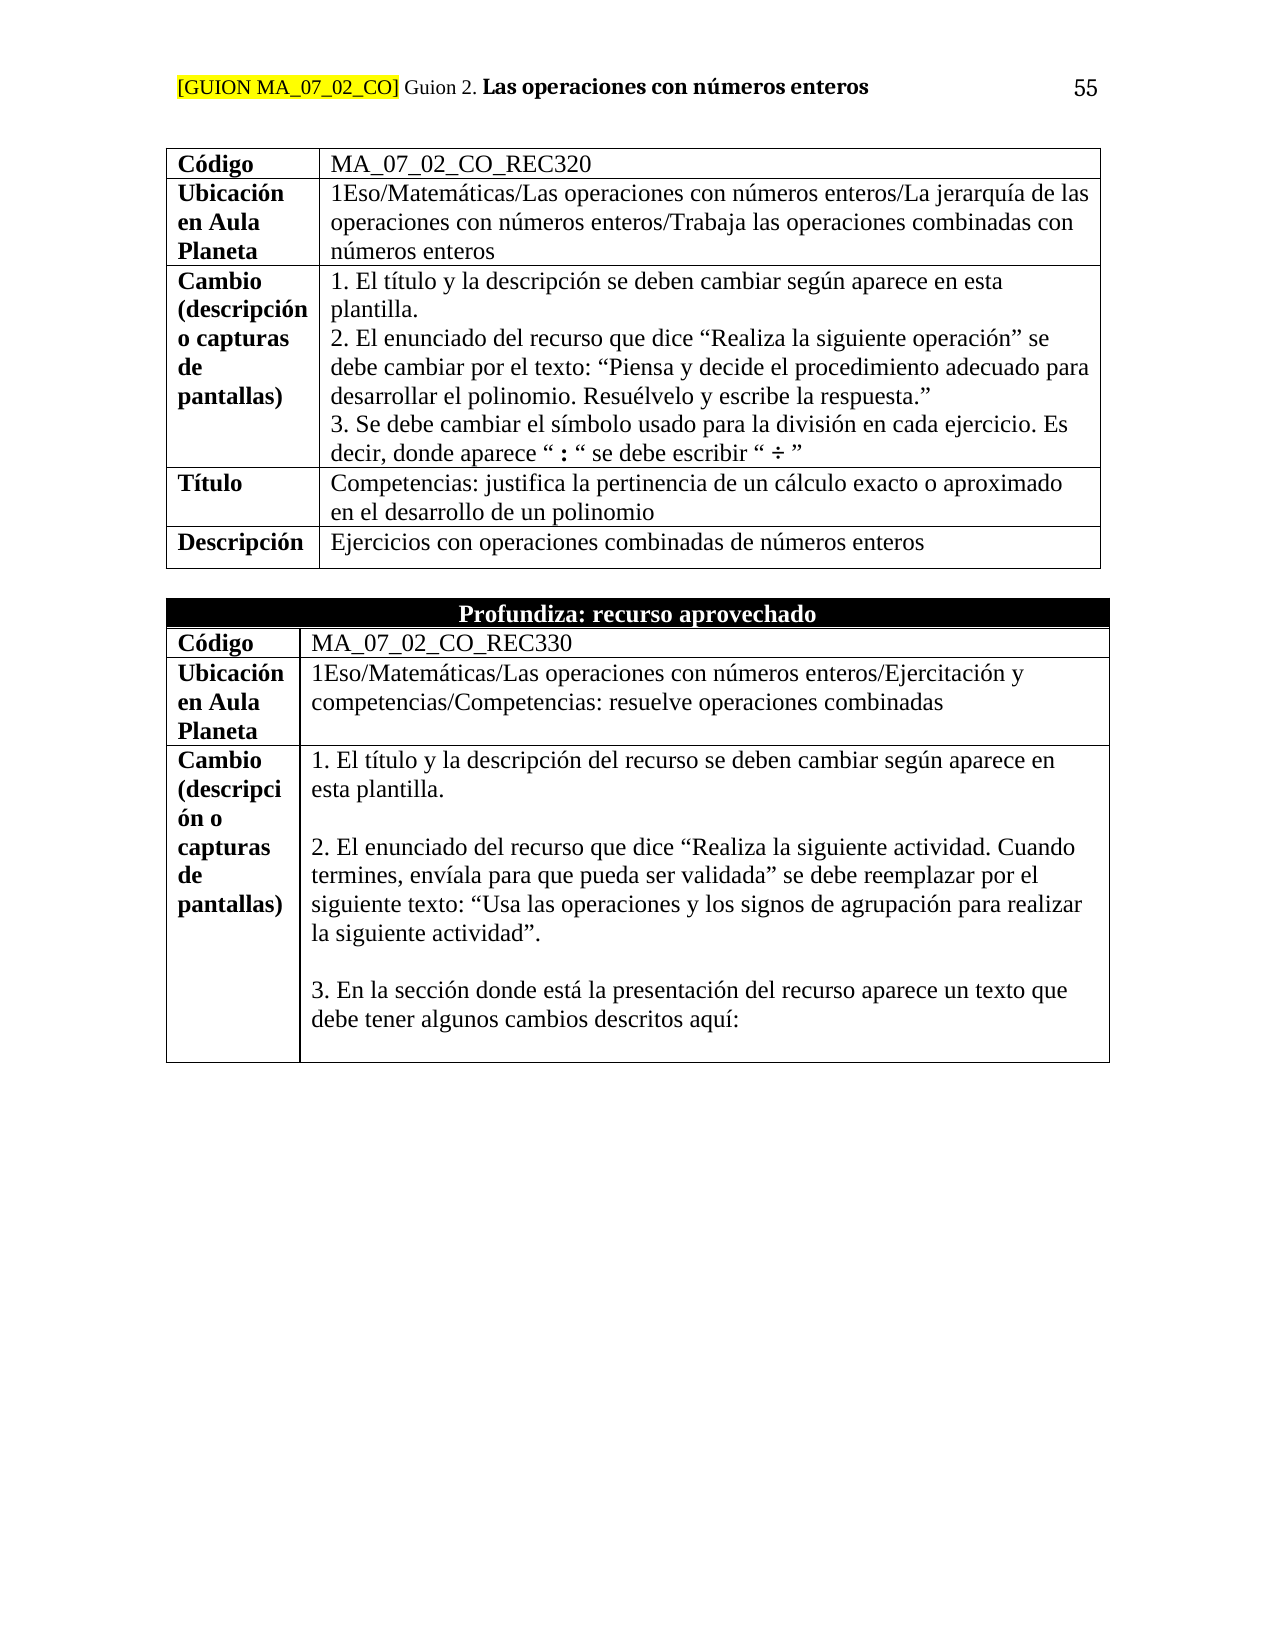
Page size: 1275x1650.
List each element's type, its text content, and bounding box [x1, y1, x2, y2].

table_cell Cambio (descripción o capturas de pantallas) [167, 746, 299, 1062]
table_cell Título [167, 468, 319, 526]
table_cell Descripción [167, 527, 319, 568]
table_cell Ubicación en Aula Planeta [167, 179, 319, 265]
table_header Profundiza: recurso aprovechado [167, 599, 1109, 627]
table_cell 1. El título y la descripción se deben cambiar según aparece en esta plantilla. 2. El enunciado del recurso que dice “Realiza la siguiente operación” se debe cambiar por el texto: “Piensa y decide el procedimiento adecuado para desarrollar el polinomio. Resuélvelo y escribe la respuesta.” 3. Se debe cambiar el símbolo usado para la división en cada ejercicio. Es decir, donde aparece “ : “ se debe escribir “ ÷ ” [320, 266, 1100, 467]
table_cell 1. El título y la descripción del recurso se deben cambiar según aparece en esta plantilla. 2. El enunciado del recurso que dice “Realiza la siguiente actividad. Cuando termines, envíala para que pueda ser validada” se debe reemplazar por el siguiente texto: “Usa las operaciones y los signos de agrupación para realizar la siguiente actividad”. 3. En la sección donde está la presentación del recurso aparece un texto que debe tener algunos cambios descritos aquí: La frase “Vamos a repasar” se reemplaza por “Repasa” La palabra “Calculamos” se reemplaza por “Calcula” La expresión “paréntesis o corchetes” se reemplaza por “paréntesis, corchetes o llaves” La palabra “Hacemos” se reemplaza por “Resuelve” La palabra “Resolvemos” se reemplaza por “Haz” Los numerales se deben ajustar por 1., 2. y 3. Hay que quitar la o de superíndice después de los numerales. La palabra “sumamos” se reemplaza por “adicionas”. En el mismo párrafo las preguntas dicen: ¿qué signo quedará el resultado? ¿Y si lo multiplicamos? Esto se debe reemplazar por ¿con qué signo queda el resultado? ¿Y si lo multiplicas? 4. En la sección de la Tarea quitar de los numerales la o de superíndice que posee cada uno. 5. Para incluir en el recurso: FICHA DEL DOCENTE Objetivo El recurso expone una situación a través de la cual se puede comprobar si el estudiante conoce y usa correctamente la jerarquía de las operaciones y los signos de agrupación para resolver polinomios aritméticos. Propuesta Algunos factores que facilitan el aprendizaje de conceptos como la jerarquía de las operaciones y los signos de agrupación, necesarios para la resolución de polinomios aritméticos, son las características definitorias y correlativas que éstos poseen; sin embargo, no todos los polinomios poseen la misma estructura y, por ende, es necesario hacer una práctica constante para que los estudiantes establezcan en su memoria esas características definitorias y correlativas (si hay paréntesis, corchetes o llaves, cuál es la jerarquía de las operaciones, etc.). Por esta razón y para verificar el afianzamiento de los conceptos mencionados y promover la práctica, el recurso expone un repaso de ideas y conceptos para luego plantear una situación en la cual el estudiante debe dar respuesta a unos interrogantes, que requieren que por él mismo construya vías de resolución formulando polinomios aritméticos y empleando signos de agrupación. Con este planteamiento, el estudiante identificará por qué son necesarios los signos de agrupación y la identificación de la jerarquía de las operaciones, agregando con ello el componente de aprendizaje significativo. Antes de la presentación Pida a los estudiantes que resuman en una ficha bibliográfica, a través de un cuadro, toda la información sobre cómo se operan polinomios aritméticos y los signos de la suma, resta, multiplicación y división de números enteros. Luego, proponga que con ayuda del resumen elaborado resuelvan los siguientes ejercicios: 3 · (‒8) + (‒44) ÷ (‒2) 65 ‒ 8 ÷ (‒4) + (‒45) ÷ (‒9) ‒67 + [(76 ‒ 120) · 5] ÷ 10 {56 ‒ [(45 ‒ 76) + (‒12 ‒ 9)] · (‒49 + 51)} ÷ (‒40) Durante la presentación Dirija la actividad de tal forma que los estudiantes puedan responder las preguntas de la presentación. Luego invítelos a formular nuevos interrogantes siguiendo la temática y aclarando las posibles dudas que hayan surgido durante el repaso. Si se observan dificultades en la resolución de los polinomios es importante aprovechar el momento para reafirmar las características definitorias y correlativas del proceso de operar polinomios aritméticos. Si se logran afianzar estos conceptos los estudiantes disminuirán la probabilidad de cometer errores al resolver operaciones combinadas. Después de la presentación Utilice la tarea del recurso para hacer una evaluación individual del manejo de las operaciones básicas, la jerarquía de las mismas y la forma de resolver polinomios aritméticos. Finalice organizando grupos para que formulen un nuevo problema que requiera el uso de polinomios aritméticos. 6. Para incluir en el recurso: FICHA DEL ESTUDIANTE DESCRIPCIONES DEL RECURSO Tiempo: 60 minutos Modalidad: Interactivo Tipo de recurso: Exposición Competencia: Competencia para aprender a aprender [301, 746, 1109, 1062]
table_cell MA_07_02_CO_REC330 [301, 629, 1109, 657]
table_cell Código [167, 149, 319, 177]
table_cell MA_07_02_CO_REC320 [320, 149, 1100, 177]
table_cell Cambio (descripción o capturas de pantallas) [167, 266, 319, 467]
table_cell Código [167, 629, 299, 657]
table_cell Competencias: justifica la pertinencia de un cálculo exacto o aproximado en el desarrollo de un polinomio [320, 468, 1100, 526]
table_cell Ejercicios con operaciones combinadas de números enteros [320, 527, 1100, 568]
table_cell 1Eso/Matemáticas/Las operaciones con números enteros/La jerarquía de las operaciones con números enteros/Trabaja las operaciones combinadas con números enteros [320, 179, 1100, 265]
table_cell Ubicación en Aula Planeta [167, 658, 299, 744]
table_cell 1Eso/Matemáticas/Las operaciones con números enteros/Ejercitación y competencias/Competencias: resuelve operaciones combinadas [301, 658, 1109, 744]
